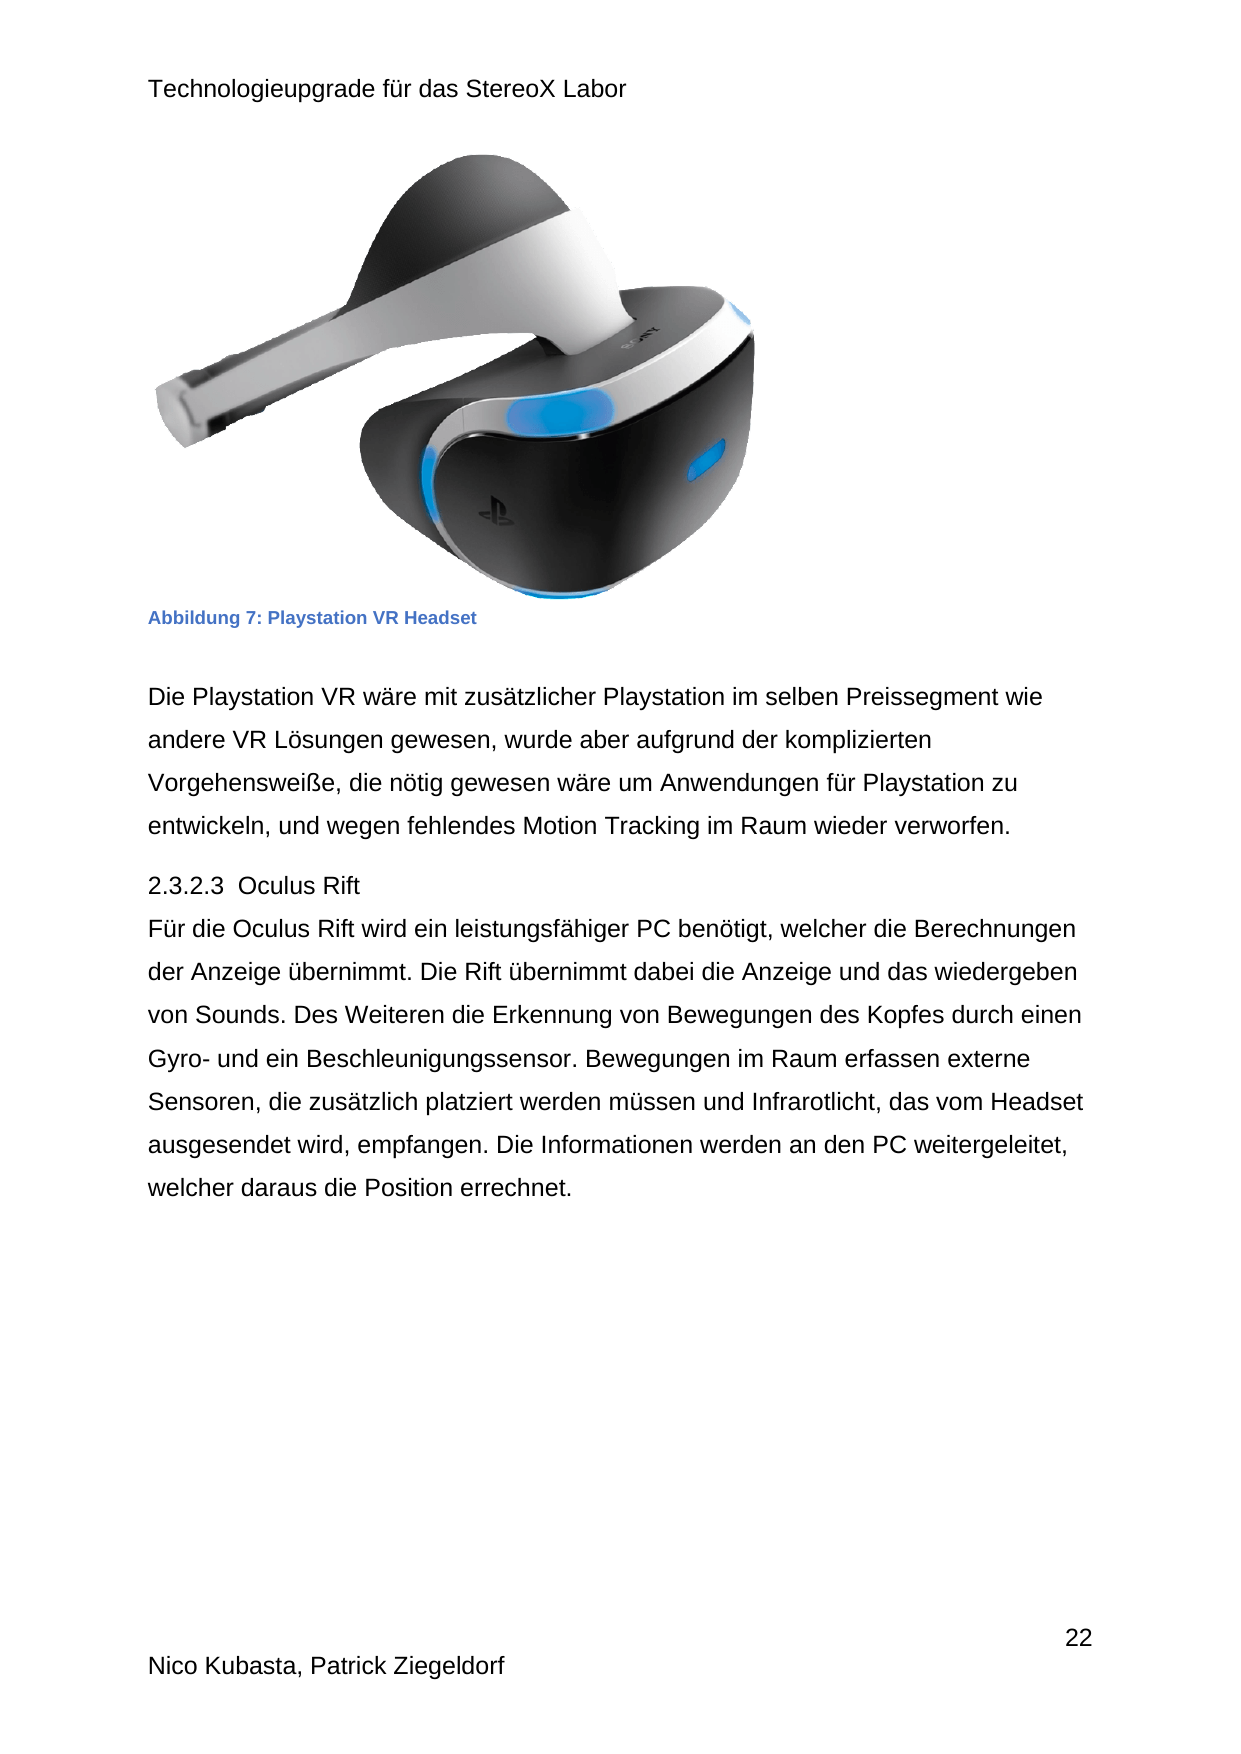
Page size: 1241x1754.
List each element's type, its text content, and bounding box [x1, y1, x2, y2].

subtitle Oculus Rift [148, 871, 1092, 900]
text Für die Oculus Rift wird ein leistungsfähiger PC benötigt, welcher die Berechnungen der Anzeige übernimmt. Die Rift übernimmt dabei die Anzeige und das wiedergeben von Sounds. Des Weiteren die Erkennung von Bewegungen des Kopfes durch einen Gyro- und ein Beschleunigungssensor. Bewegungen im Raum erfassen externe Sensoren, die zusätzlich platziert werden müssen und Infrarotlicht, das vom Headset ausgesendet wird, empfangen. Die Informationen werden an den PC weitergeleitet, welcher daraus die Position errechnet. [148, 914, 1092, 1202]
text Die Playstation VR wäre mit zusätzlicher Playstation im selben Preissegment wie andere VR Lösungen gewesen, wurde aber aufgrund der komplizierten Vorgehensweiße, die nötig gewesen wäre um Anwendungen für Playstation zu entwickeln, und wegen fehlendes Motion Tracking im Raum wieder verworfen. [148, 682, 1092, 840]
picture [147, 147, 761, 606]
